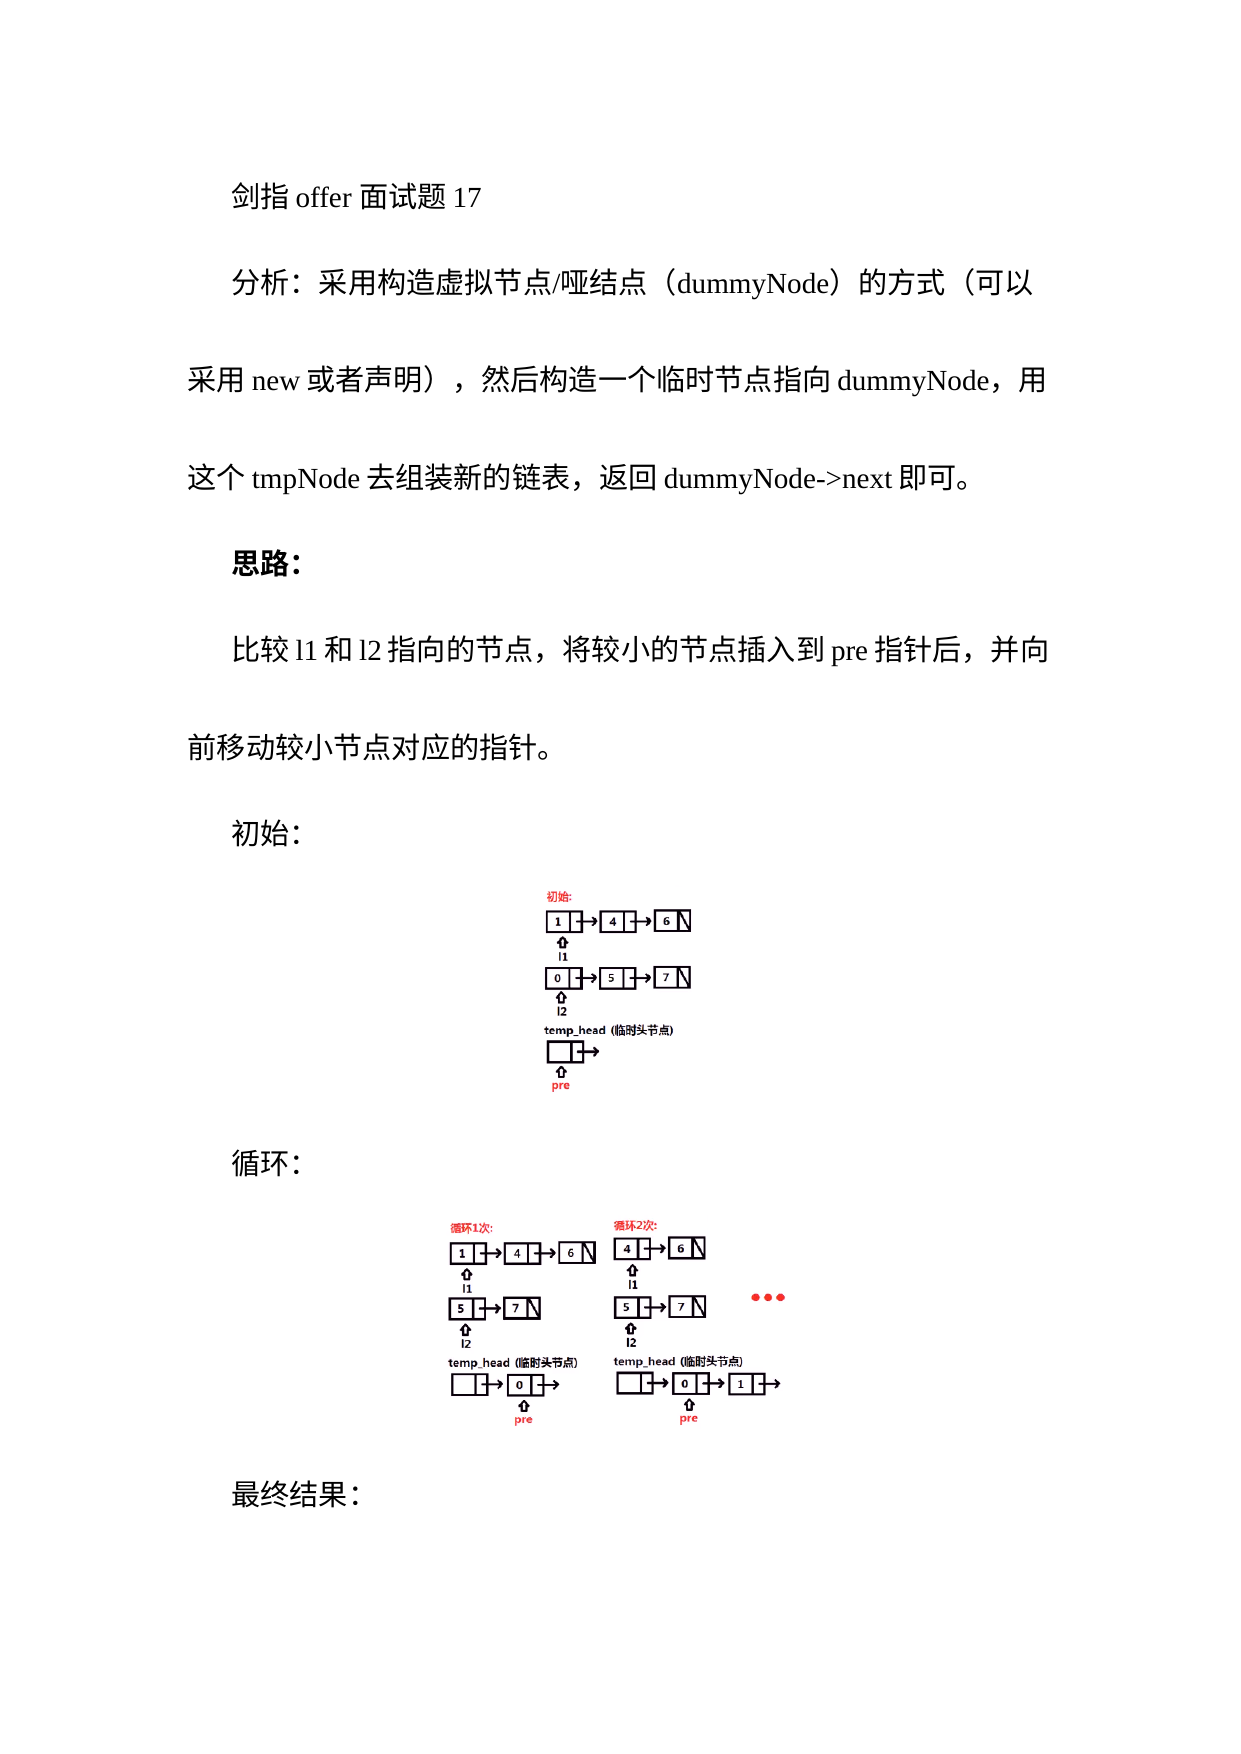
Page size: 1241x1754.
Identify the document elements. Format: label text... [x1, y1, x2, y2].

text 比较l1和l2指向的节点，将较小的节点插入到pre指针后，并向前移动较小节点对应的指针。 [187, 615, 1053, 778]
text 循环： [187, 1129, 1053, 1194]
text 初始： [187, 799, 1053, 864]
text 分析：采用构造虚拟节点/哑结点（dummyNode）的方式（可以采用new或者声明），然后构造一个临时节点指向dummyNode，用这个tmpNode去组装新的链表，返回dummyNode->next即可。 [187, 248, 1053, 508]
picture [533, 885, 707, 1096]
text 剑指offer 面试题17 [187, 162, 1053, 227]
text 最终结果： [187, 1460, 1053, 1525]
picture [442, 1215, 799, 1432]
text 思路： [187, 529, 1053, 594]
